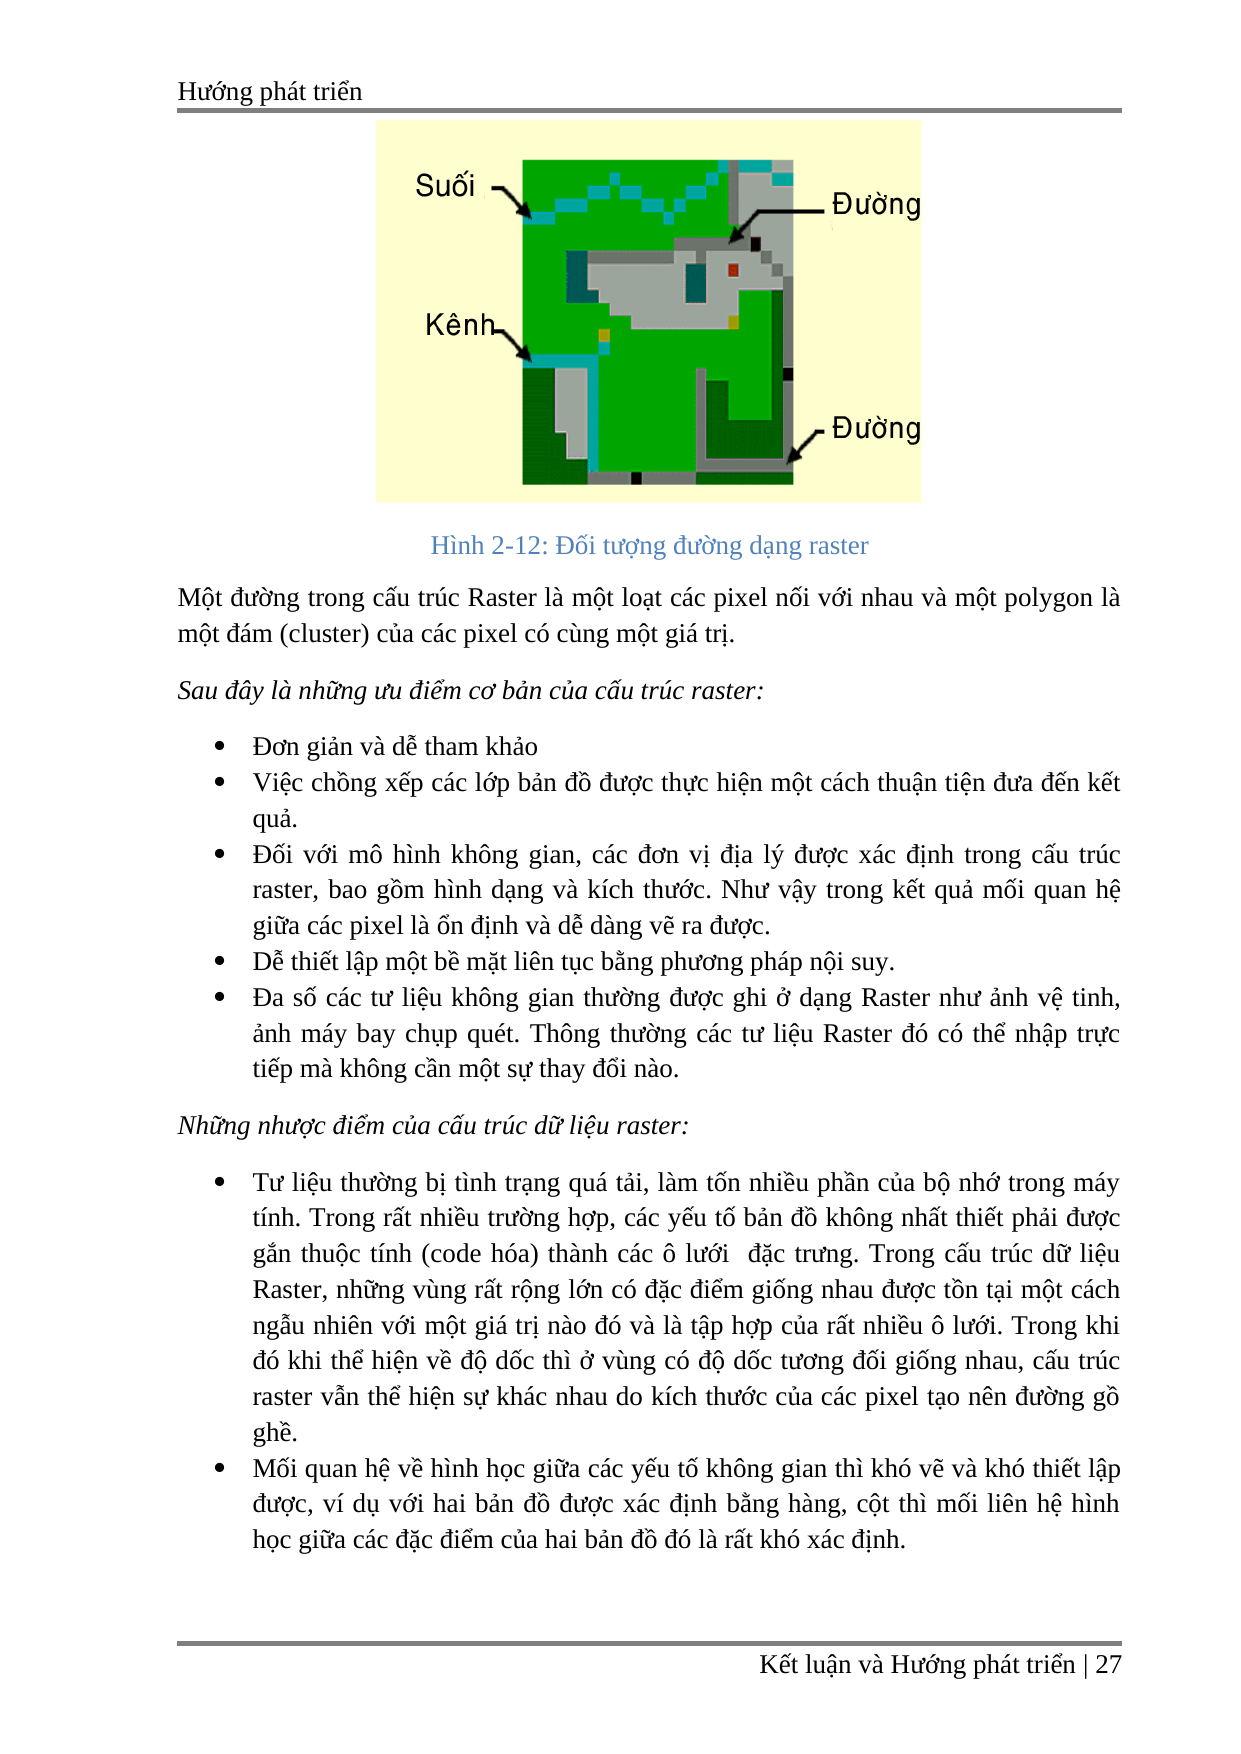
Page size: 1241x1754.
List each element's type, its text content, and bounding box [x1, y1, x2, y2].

list Mối quan hệ về hình học giữa các yếu tố không gian thì khó vẽ và khó thiết lập được, ví dụ với hai bản đồ được xác định bằng hàng, cột thì mối liên hệ hình học giữa các đặc điểm của hai bản đồ đó là rất khó xác định. [215, 1452, 1122, 1554]
list Dễ thiết lập một bề mặt liên tục bằng phương pháp nội suy. [215, 945, 1122, 976]
text Một đường trong cấu trúc Raster là một loạt các pixel nối với nhau và một polygon là một đám (cluster) của các pixel có cùng một giá trị. [177, 581, 1122, 648]
list Tư liệu thường bị tình trạng quá tải, làm tốn nhiều phần của bộ nhớ trong máy tính. Trong rất nhiều trường hợp, các yếu tố bản đồ không nhất thiết phải được gắn thuộc tính (code hóa) thành các ô lưới đặc trưng. Trong cấu trúc dữ liệu Raster, những vùng rất rộng lớn có đặc điểm giống nhau được tồn tại một cách ngẫu nhiên với một giá trị nào đó và là tập hợp của rất nhiều ô lưới. Trong khi đó khi thể hiện về độ dốc thì ở vùng có độ dốc tương đối giống nhau, cấu trúc raster vẫn thể hiện sự khác nhau do kích thước của các pixel tạo nên đường gồ ghề. [215, 1166, 1122, 1447]
list Đối với mô hình không gian, các đơn vị địa lý được xác định trong cấu trúc raster, bao gồm hình dạng và kích thước. Như vậy trong kết quả mối quan hệ giữa các pixel là ổn định và dễ dàng vẽ ra được. [215, 838, 1122, 941]
list Đa số các tư liệu không gian thường được ghi ở dạng Raster như ảnh vệ tinh, ảnh máy bay chụp quét. Thông thường các tư liệu Raster đó có thể nhập trực tiếp mà không cần một sự thay đổi nào. [215, 981, 1122, 1084]
text Những nhược điểm của cấu trúc dữ liệu raster: [177, 1109, 1122, 1140]
text Sau đây là những ưu điểm cơ bản của cấu trúc raster: [177, 674, 1122, 705]
list Việc chồng xếp các lớp bản đồ được thực hiện một cách thuận tiện đưa đến kết quả. [215, 766, 1122, 833]
picture [374, 118, 925, 504]
list Đơn giản và dễ tham khảo [215, 730, 1122, 762]
